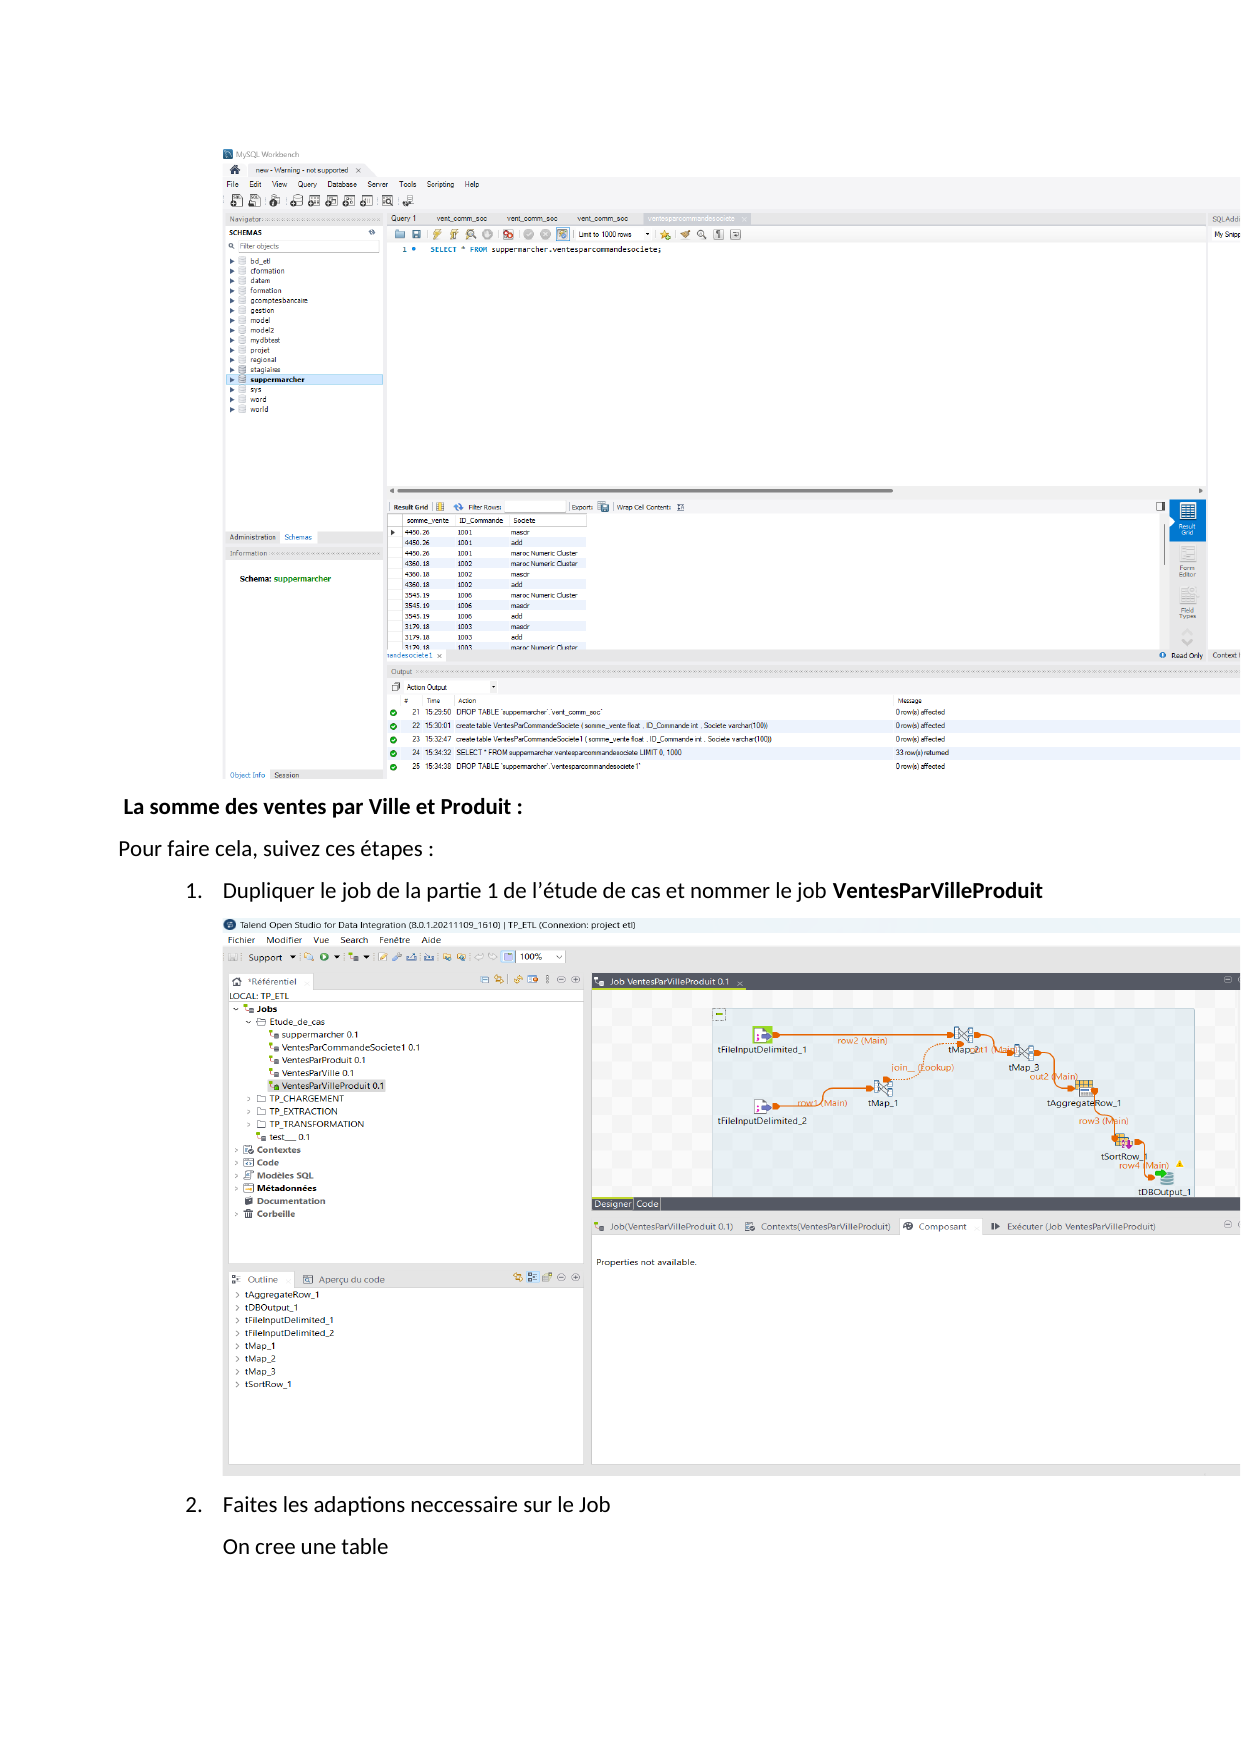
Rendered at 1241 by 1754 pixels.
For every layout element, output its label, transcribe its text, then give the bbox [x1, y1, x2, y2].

list On cree une table [223, 1532, 1093, 1560]
list Faites les adaptions neccessaire sur le Job [185, 1490, 1093, 1518]
list La somme des ventes par Ville et Produit : [118, 792, 1093, 820]
list Dupliquer le job de la partie 1 de l’étude de cas et nommer le job VentesParVilleProduit [185, 876, 1093, 904]
list Pour faire cela, suivez ces étapes : [118, 834, 1093, 862]
picture [222, 147, 1241, 779]
picture [222, 918, 1241, 1476]
